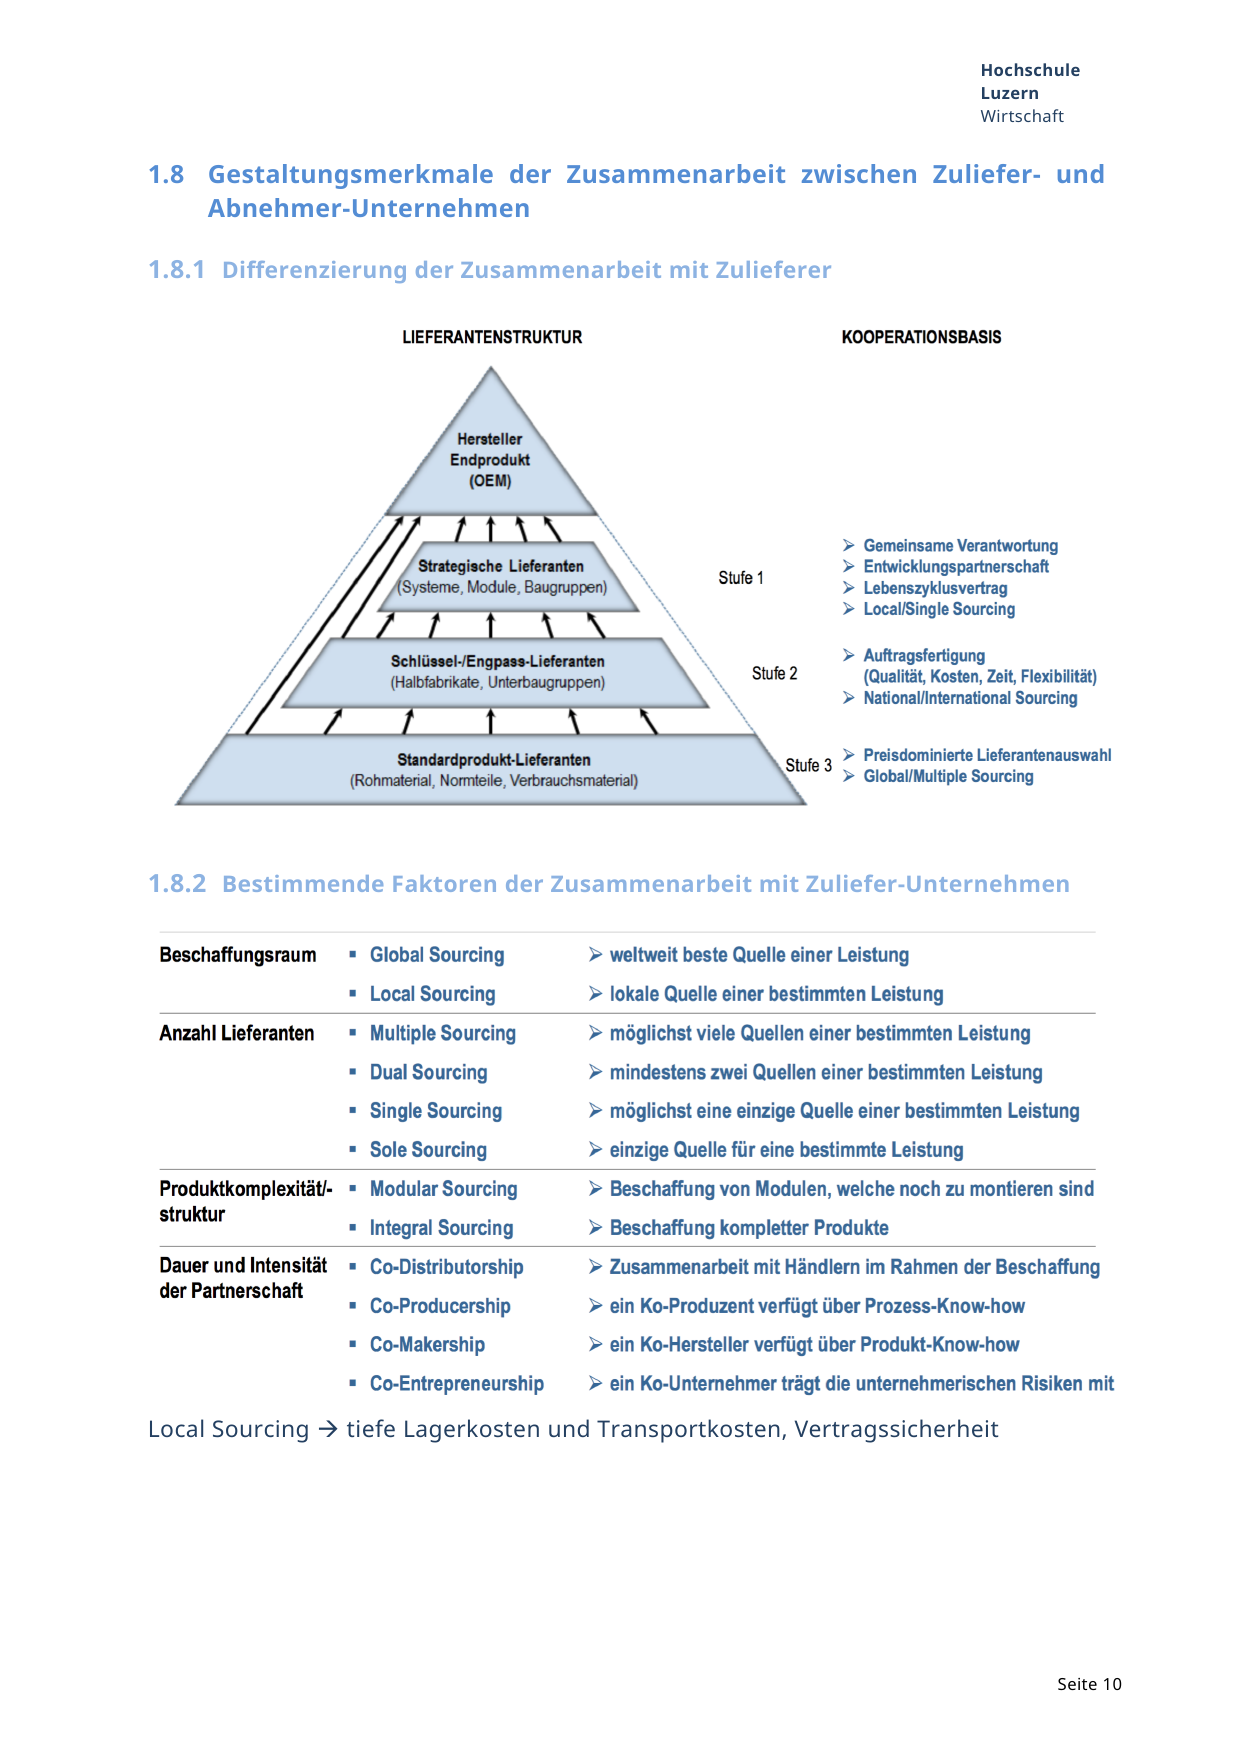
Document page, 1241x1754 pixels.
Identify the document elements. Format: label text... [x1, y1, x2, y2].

subtitle Gestaltungsmerkmale der Zusammenarbeit zwischen Zuliefer- und Abnehmer-Unternehmen [148, 157, 1122, 225]
subtitle Bestimmende Faktoren der Zusammenarbeit mit Zuliefer-Unternehmen [148, 866, 1122, 900]
subtitle Differenzierung der Zusammenarbeit mit Zulieferer [148, 252, 1122, 286]
text Local Sourcing tiefe Lagerkosten und Transportkosten, Vertragssicherheit [148, 1413, 1122, 1444]
picture [147, 925, 1123, 1401]
picture [147, 310, 1123, 810]
